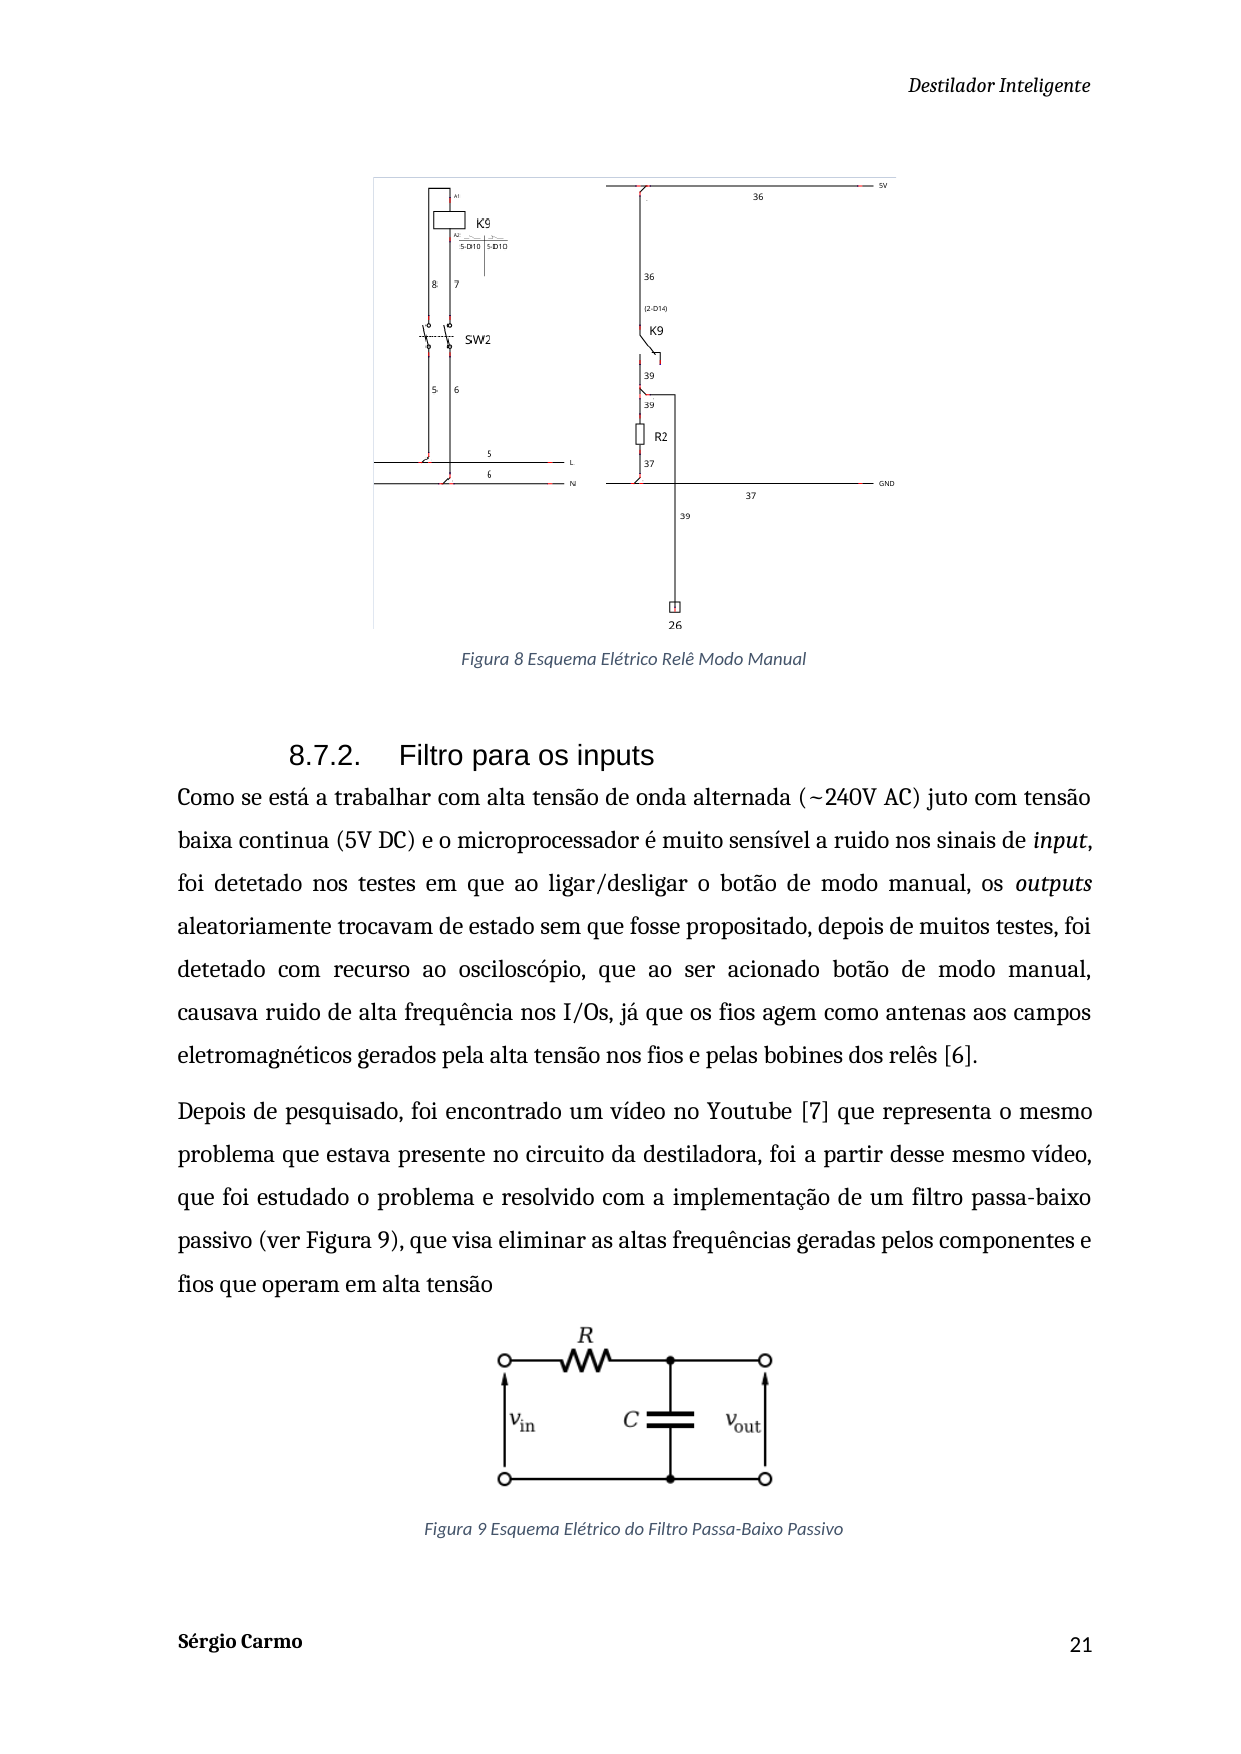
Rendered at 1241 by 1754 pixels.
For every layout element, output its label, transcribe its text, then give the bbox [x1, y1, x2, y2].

text Figura 8 Esquema Elétrico Relê Modo Manual [177, 647, 1092, 670]
picture [373, 177, 897, 629]
subtitle Filtro para os inputs [288, 738, 1092, 772]
text Como se está a trabalhar com alta tensão de onda alternada (~240V AC) juto com tensão baixa continua (5V DC) e o microprocessador é muito sensível a ruido nos sinais de input, foi detetado nos testes em que ao ligar/desligar o botão de modo manual, os outputs aleatoriamente trocavam de estado sem que fosse propositado, depois de muitos testes, foi detetado com recurso ao osciloscópio, que ao ser acionado botão de modo manual, causava ruido de alta frequência nos I/Os, já que os fios agem como antenas aos campos eletromagnéticos gerados pela alta tensão nos fios e pelas bobines dos relês. [177, 783, 1092, 1070]
picture [487, 1325, 783, 1491]
text Depois de pesquisado, foi encontrado um vídeo no Youtube que representa o mesmo problema que estava presente no circuito da destiladora, foi a partir desse mesmo vídeo, que foi estudado o problema e resolvido com a implementação de um filtro passa-baixo passivo (ver Figura 9), que visa eliminar as altas frequências geradas pelos componentes e fios que operam em alta tensão [177, 1097, 1092, 1298]
text Figura 9 Esquema Elétrico do Filtro Passa-Baixo Passivo [177, 1518, 1092, 1541]
